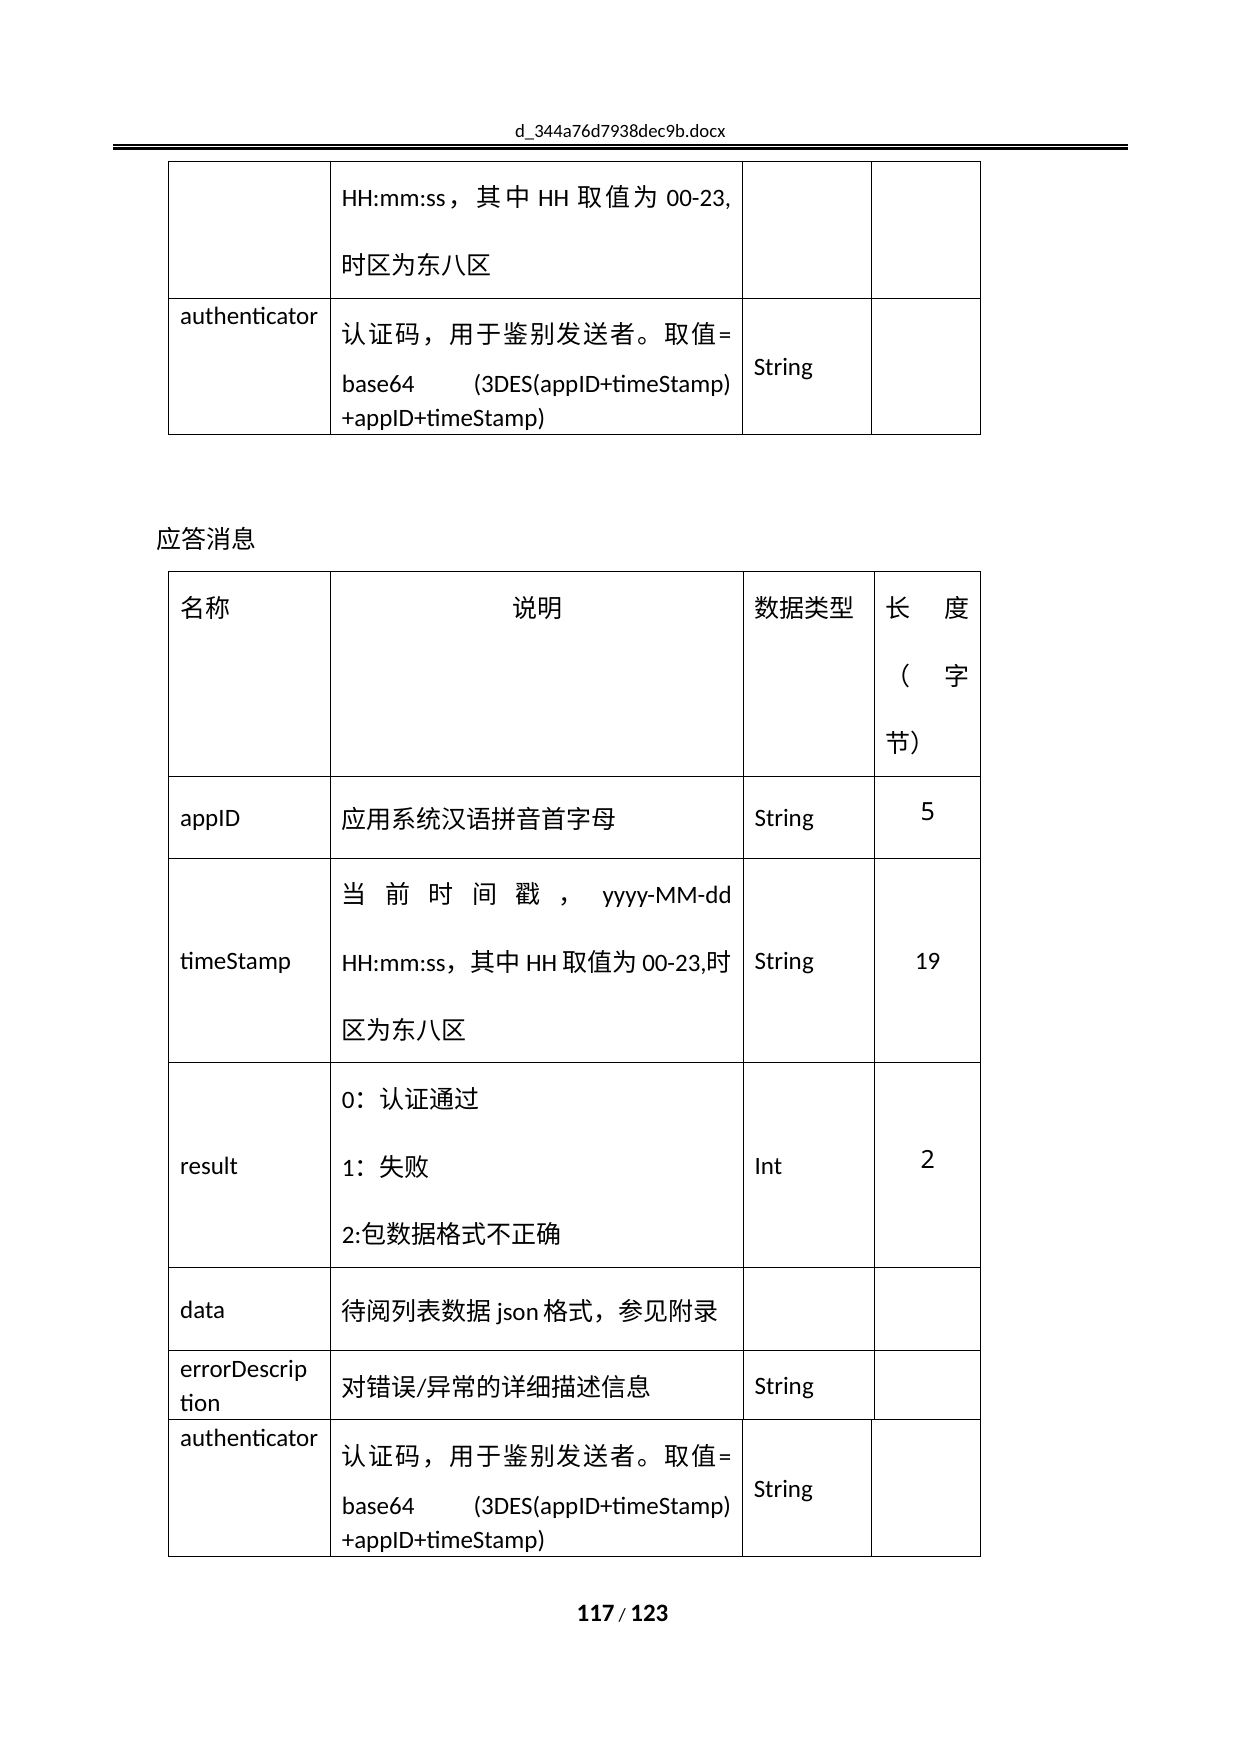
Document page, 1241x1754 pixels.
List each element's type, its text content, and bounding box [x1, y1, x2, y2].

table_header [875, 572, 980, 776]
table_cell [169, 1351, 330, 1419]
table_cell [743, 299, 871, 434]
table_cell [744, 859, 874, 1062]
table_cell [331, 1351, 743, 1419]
text 应答消息 [112, 503, 1128, 571]
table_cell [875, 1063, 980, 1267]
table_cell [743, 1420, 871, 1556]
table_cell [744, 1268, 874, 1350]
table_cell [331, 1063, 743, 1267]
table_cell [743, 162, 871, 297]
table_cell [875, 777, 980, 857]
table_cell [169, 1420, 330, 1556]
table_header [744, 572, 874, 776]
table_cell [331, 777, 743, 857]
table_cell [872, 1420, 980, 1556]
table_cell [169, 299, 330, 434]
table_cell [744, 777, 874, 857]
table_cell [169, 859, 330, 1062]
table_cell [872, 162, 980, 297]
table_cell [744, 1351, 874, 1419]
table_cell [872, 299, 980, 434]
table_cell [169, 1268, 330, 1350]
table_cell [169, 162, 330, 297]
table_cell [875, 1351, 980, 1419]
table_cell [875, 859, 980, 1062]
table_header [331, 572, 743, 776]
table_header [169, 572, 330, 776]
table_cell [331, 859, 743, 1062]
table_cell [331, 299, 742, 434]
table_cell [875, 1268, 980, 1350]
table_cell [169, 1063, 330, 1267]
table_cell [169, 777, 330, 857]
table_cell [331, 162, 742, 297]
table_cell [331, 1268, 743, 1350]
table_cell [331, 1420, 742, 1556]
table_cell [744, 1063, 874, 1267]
